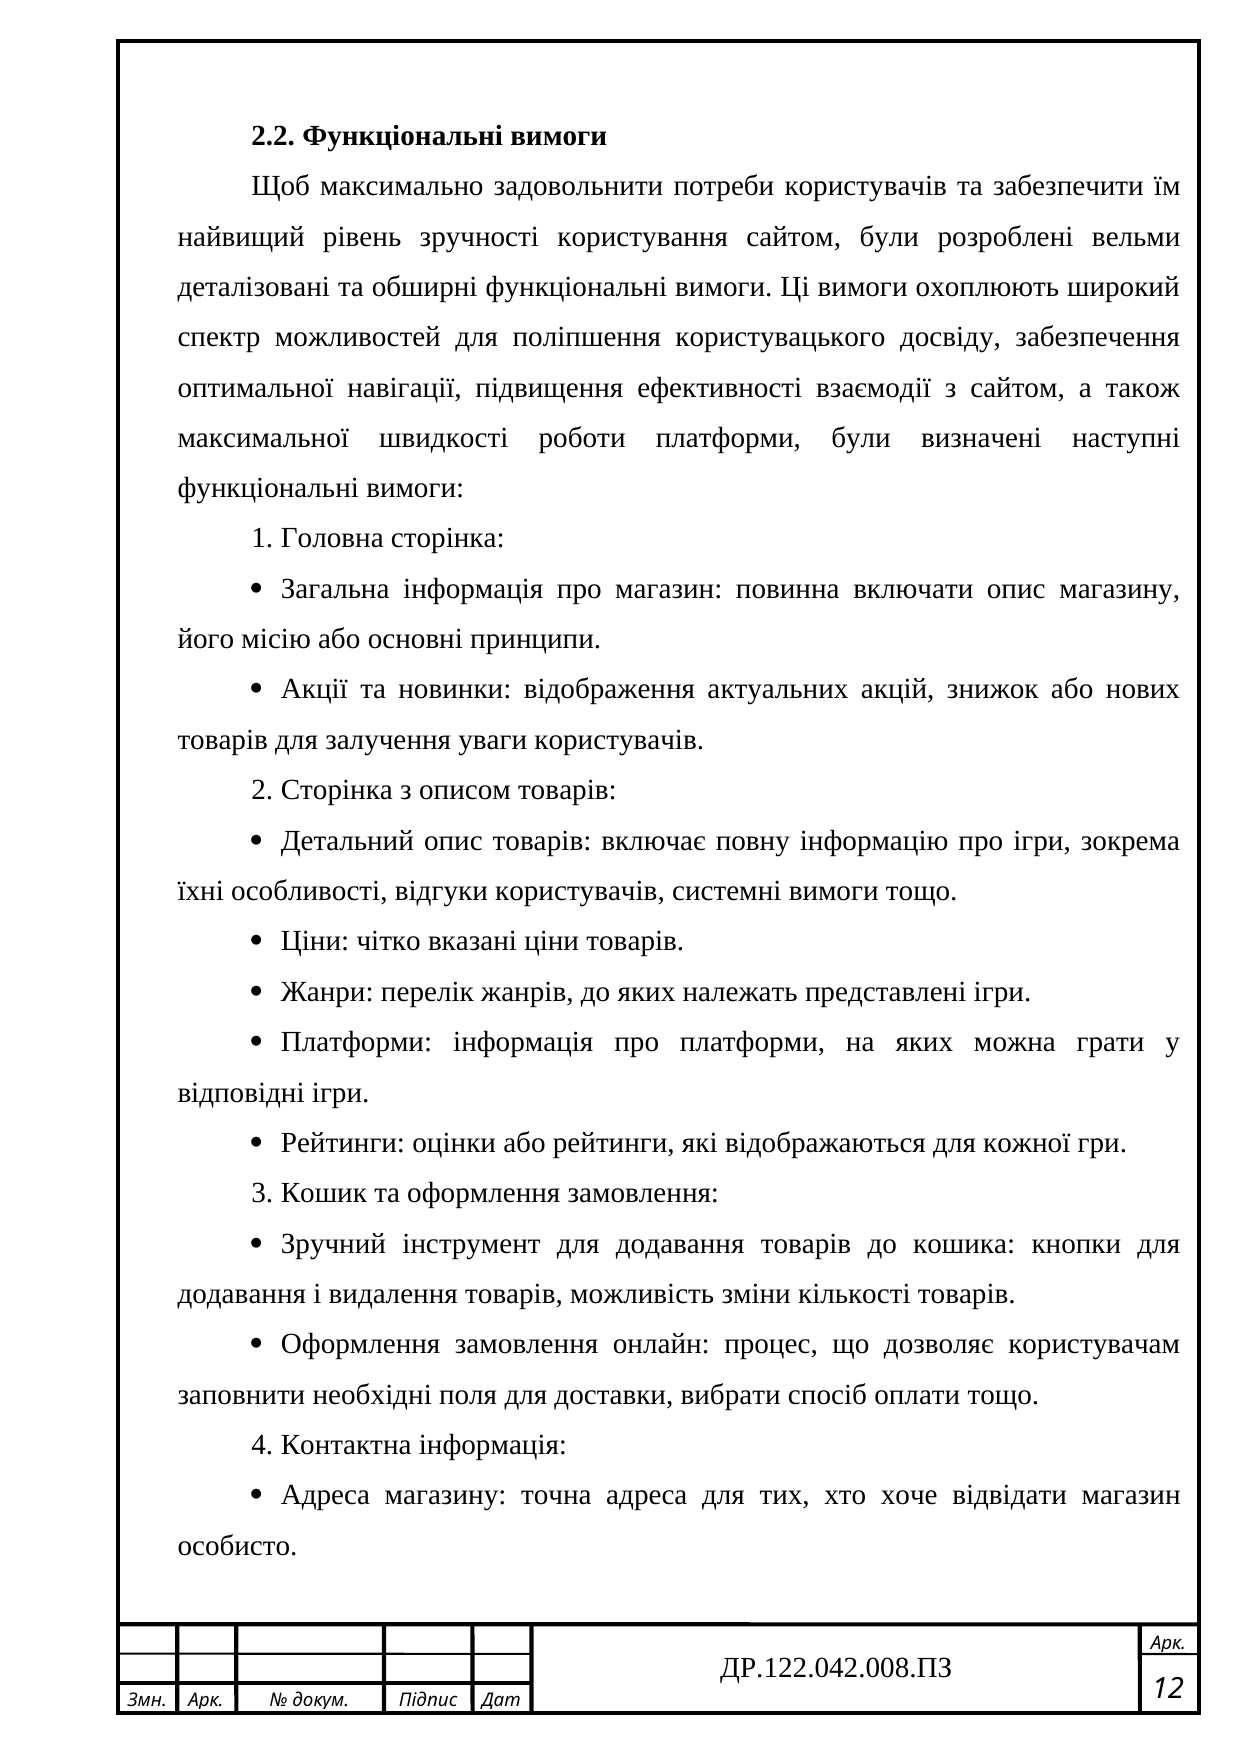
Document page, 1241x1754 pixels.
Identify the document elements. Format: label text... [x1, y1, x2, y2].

subtitle 2.2. Функціональні вимоги [177, 118, 1181, 152]
list Адреса магазину: точна адреса для тих, хто хоче відвідати магазин особисто. [177, 1477, 1181, 1561]
list Ціни: чітко вказані ціни товарів. [177, 923, 1181, 957]
list Оформлення замовлення онлайн: процес, що дозволяє користувачам заповнити необхідні поля для доставки, вибрати спосіб оплати тощо. [177, 1326, 1181, 1410]
text Щоб максимально задовольнити потреби користувачів та забезпечити їм найвищий рівень зручності користування сайтом, були розроблені вельми деталізовані та обширні функціональні вимоги. Ці вимоги охоплюють широкий спектр можливостей для поліпшення користувацького досвіду, забезпечення оптимальної навігації, підвищення ефективності взаємодії з сайтом, а також максимальної швидкості роботи платформи, були визначені наступні функціональні вимоги: [177, 168, 1181, 504]
list Сторінка з описом товарів: [177, 772, 1181, 806]
list Детальний опис товарів: включає повну інформацію про ігри, зокрема їхні особливості, відгуки користувачів, системні вимоги тощо. [177, 823, 1181, 907]
list Контактна інформація: [177, 1427, 1181, 1461]
list Загальна інформація про магазин: повинна включати опис магазину, його місію або основні принципи. [177, 571, 1181, 655]
list Жанри: перелік жанрів, до яких належать представлені ігри. [177, 974, 1181, 1007]
list Акції та новинки: відображення актуальних акцій, знижок або нових товарів для залучення уваги користувачів. [177, 672, 1181, 756]
list Платформи: інформація про платформи, на яких можна грати у відповідні ігри. [177, 1024, 1181, 1108]
list Кошик та оформлення замовлення: [177, 1175, 1181, 1209]
list Головна сторінка: [177, 521, 1181, 554]
list Зручний інструмент для додавання товарів до кошика: кнопки для додавання і видалення товарів, можливість зміни кількості товарів. [177, 1226, 1181, 1310]
list Рейтинги: оцінки або рейтинги, які відображаються для кожної гри. [177, 1125, 1181, 1159]
